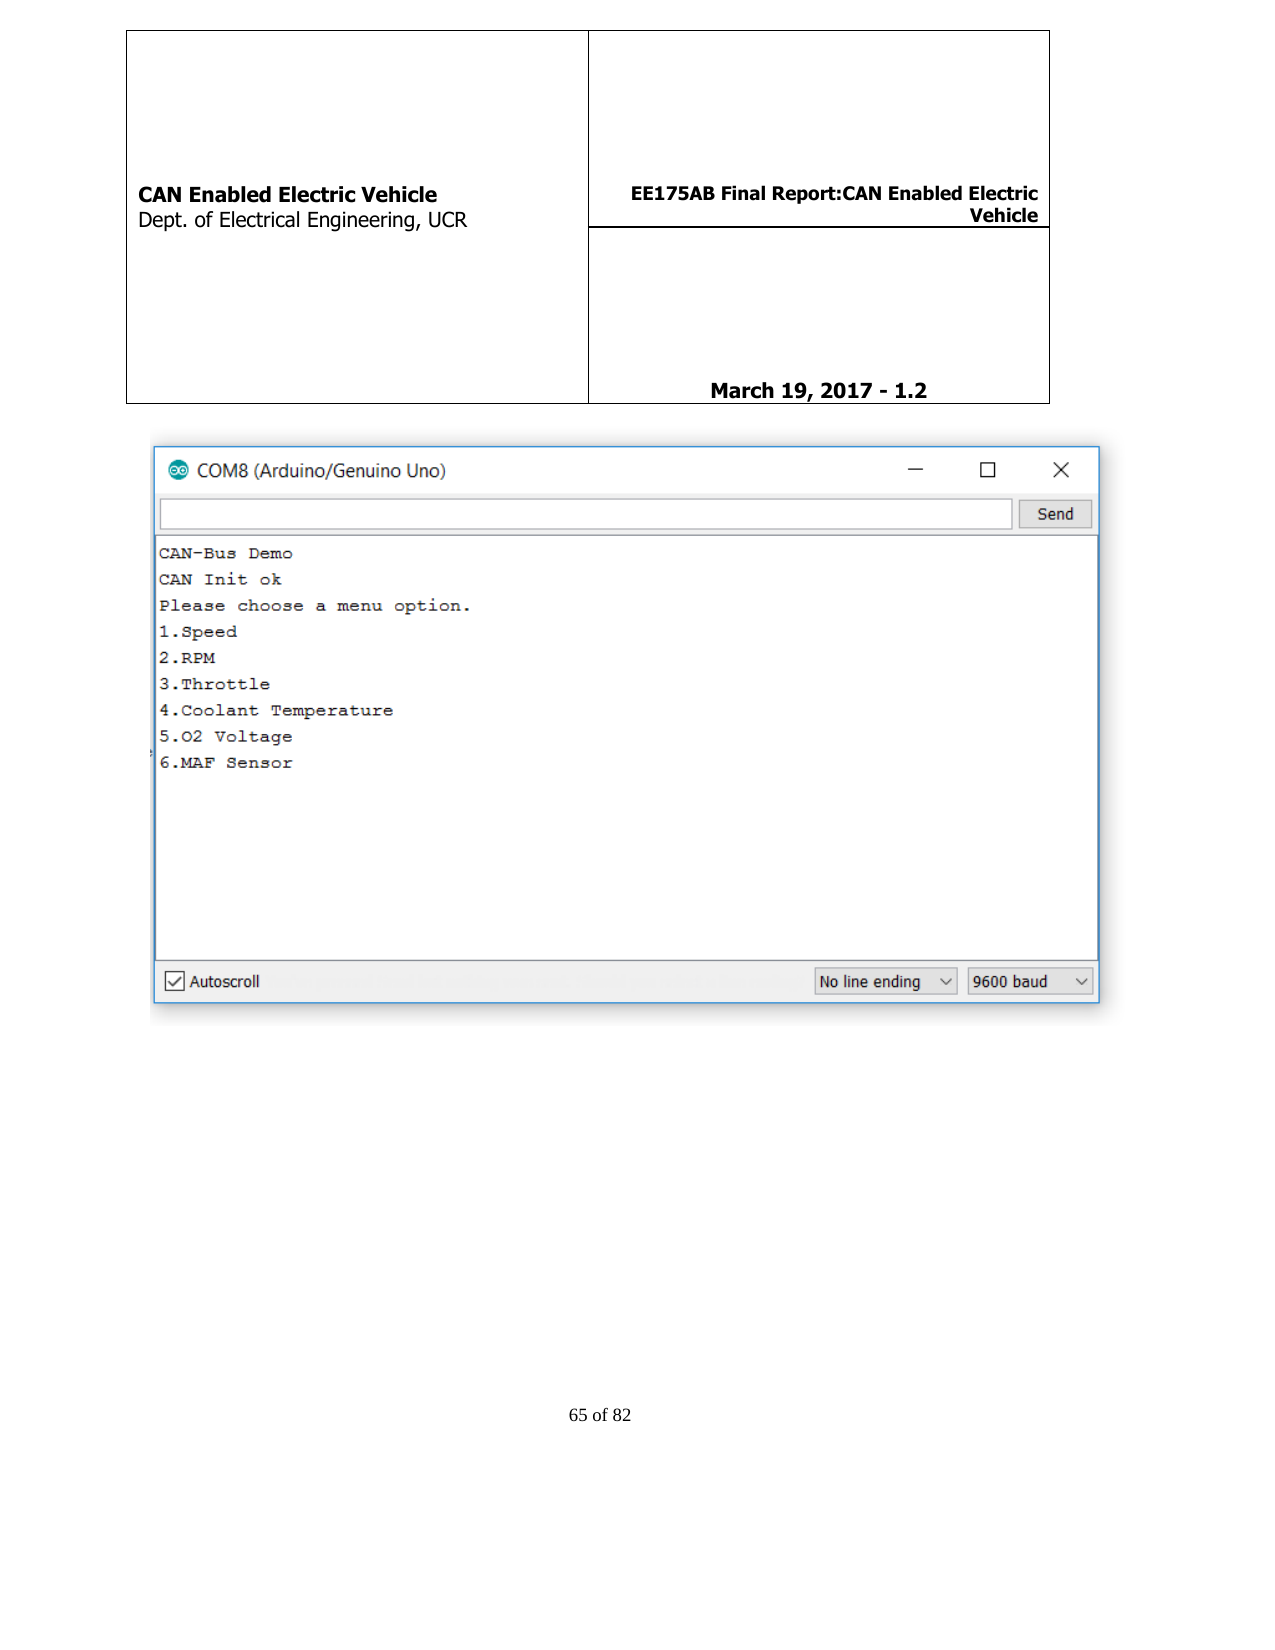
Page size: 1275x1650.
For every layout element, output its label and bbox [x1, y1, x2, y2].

picture [150, 425, 1125, 1026]
